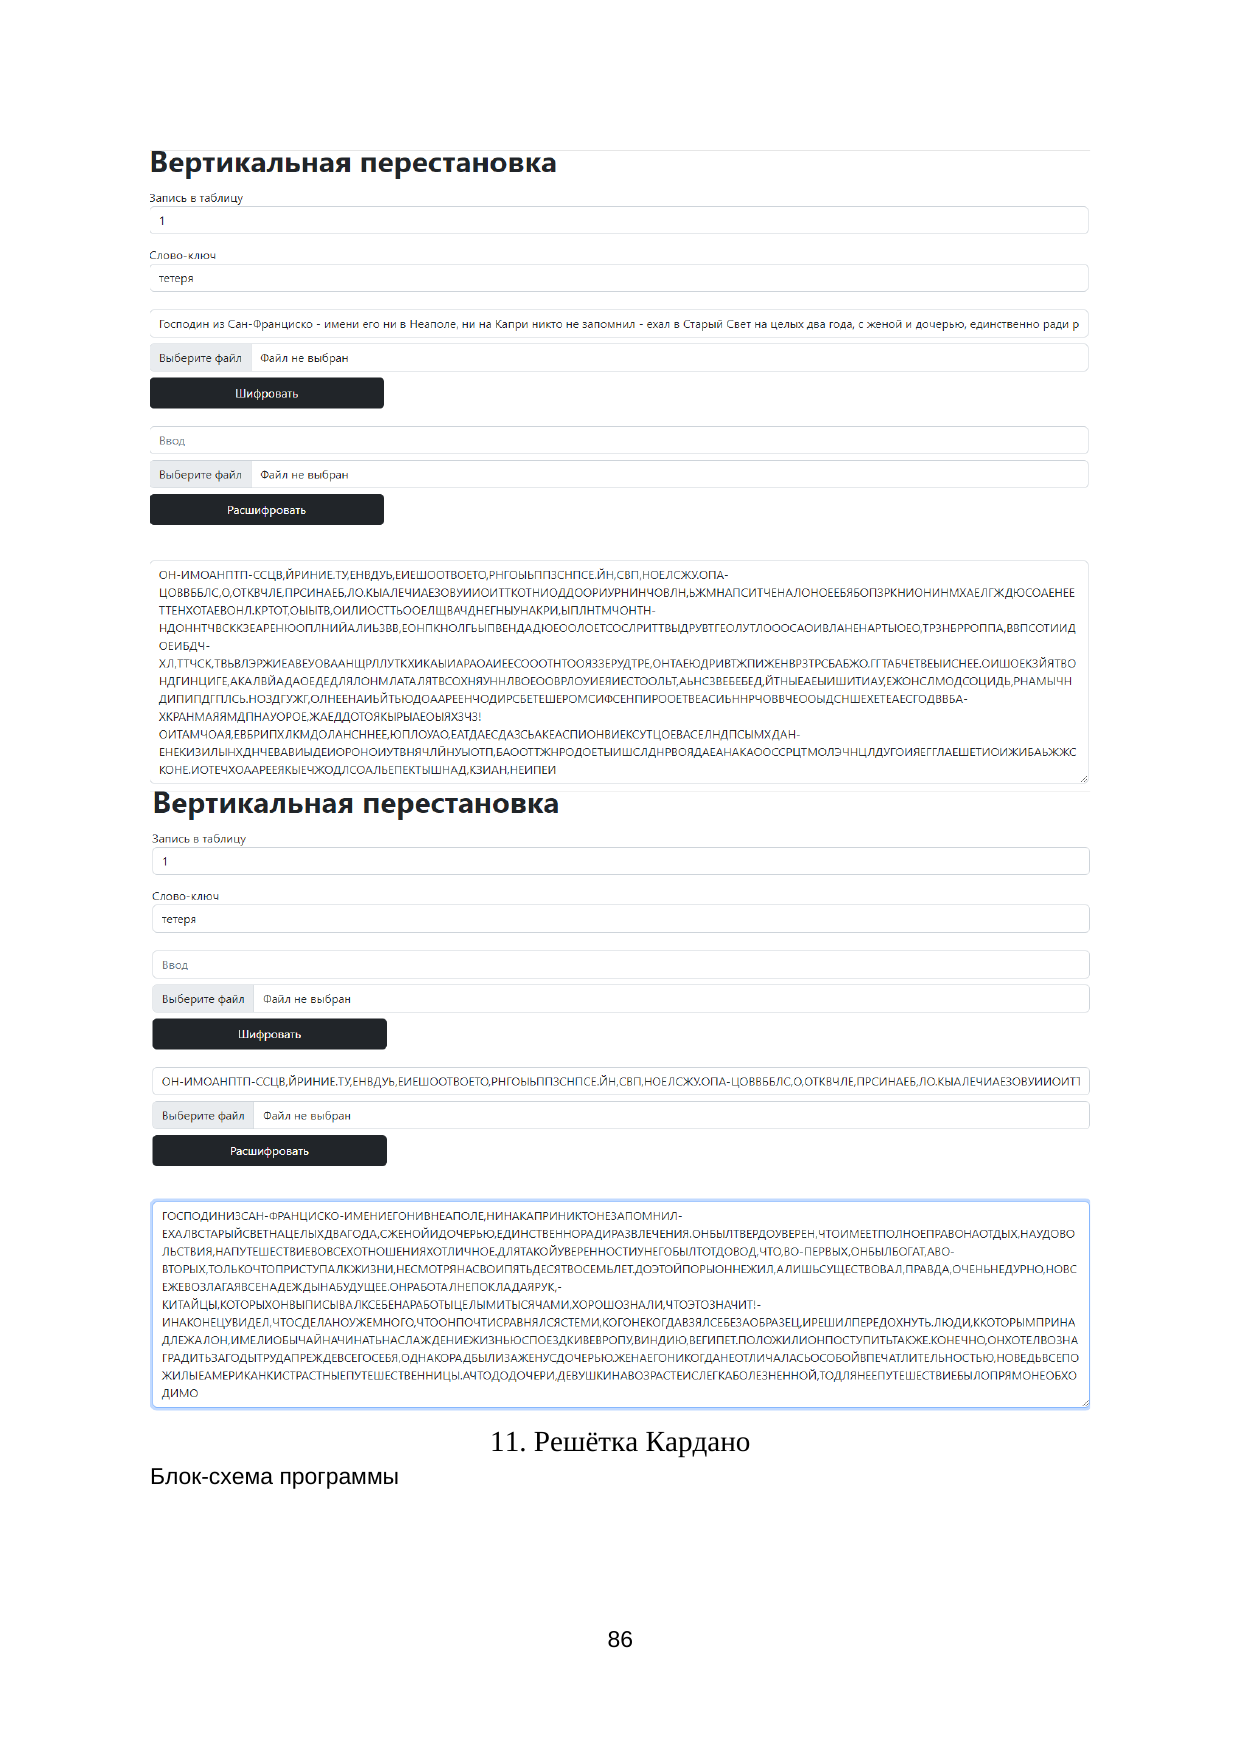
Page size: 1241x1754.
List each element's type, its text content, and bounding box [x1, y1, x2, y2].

text 11. Решётка Кардано [150, 1424, 1090, 1458]
picture [150, 150, 1091, 786]
picture [150, 789, 1091, 1411]
text Блок-схема программы [150, 1463, 1090, 1489]
